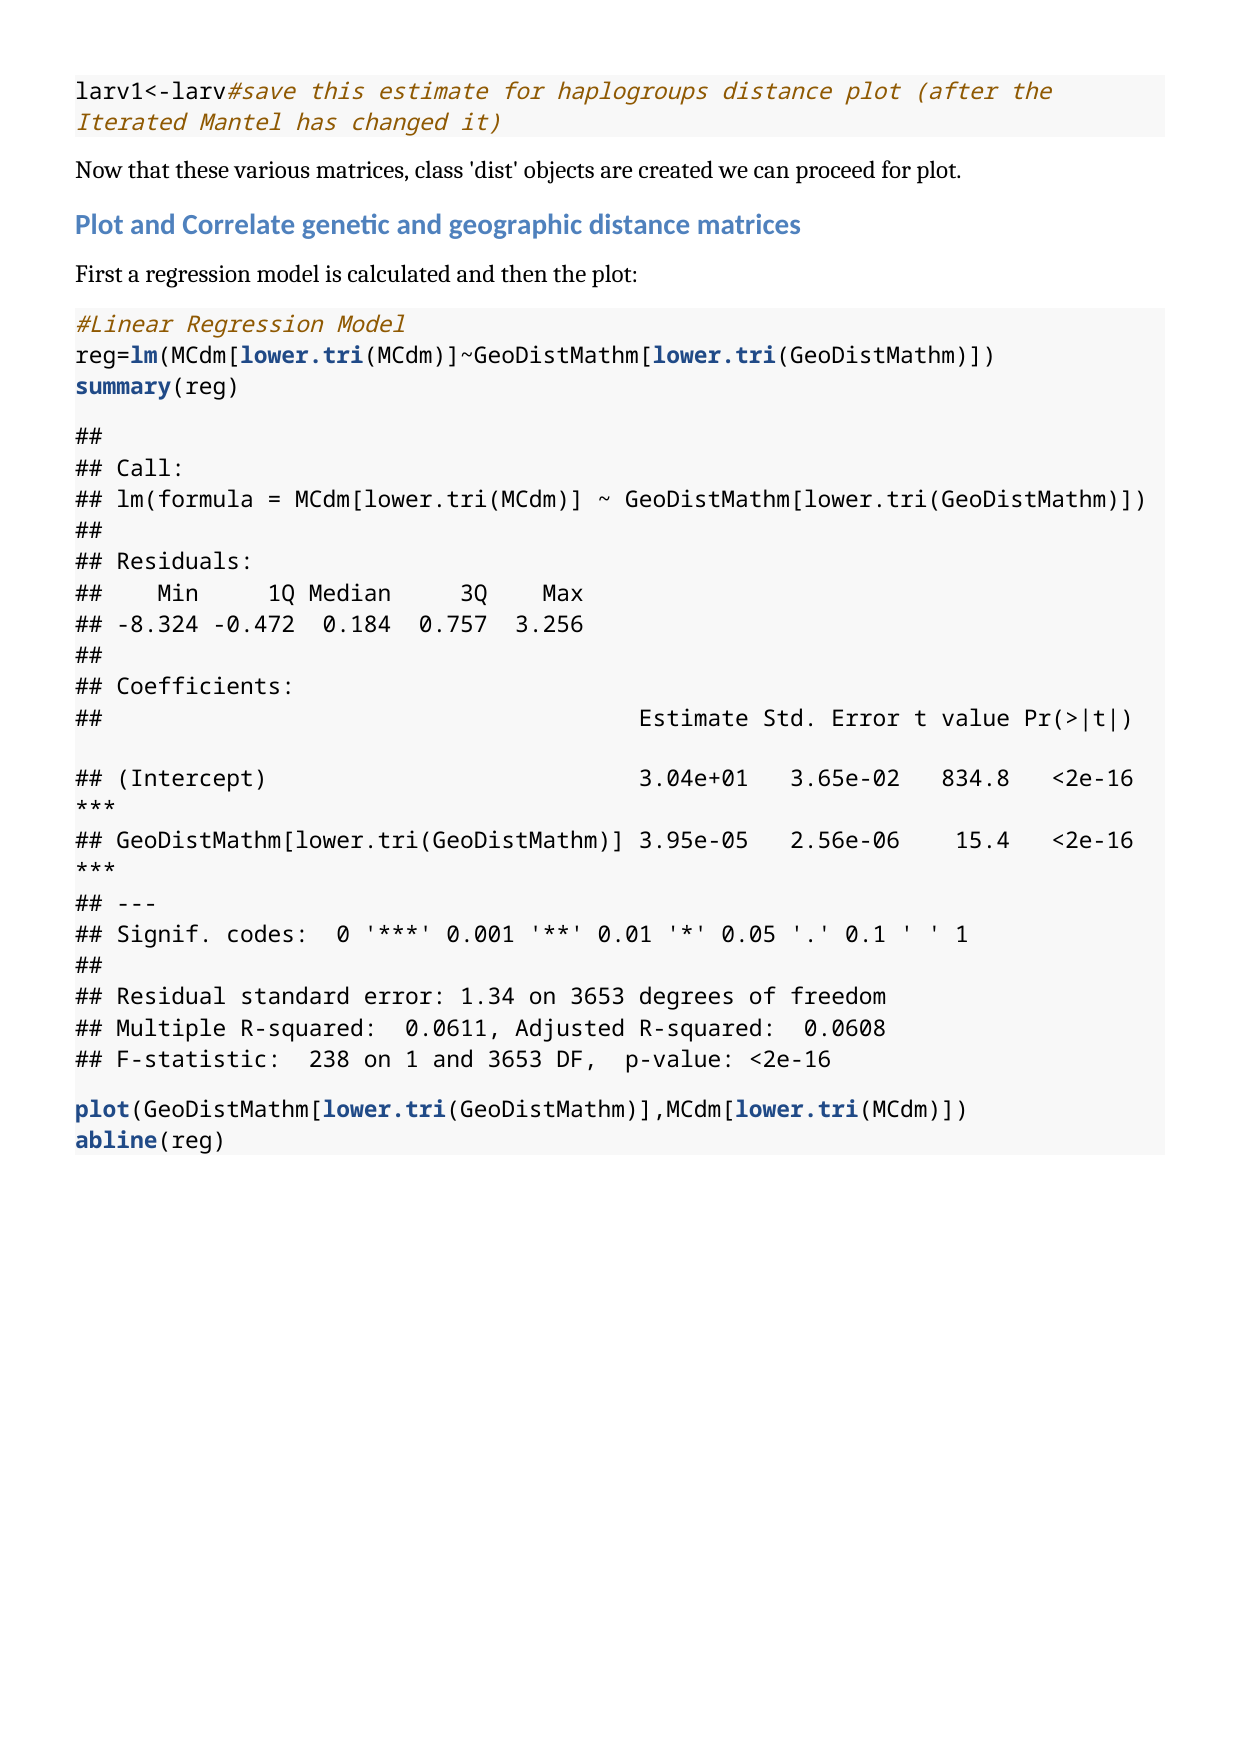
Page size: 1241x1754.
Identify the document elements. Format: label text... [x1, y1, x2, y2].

text plot(GeoDistMathm[lower.tri(GeoDistMathm)],MCdm[lower.tri(MCdm)]) abline(reg) [226, 1093, 1165, 1155]
text ## ## Call: ## lm(formula = MCdm[lower.tri(MCdm)] ~ GeoDistMathm[lower.tri(GeoDistMathm)]) ## ## Residuals: ## Min 1Q Median 3Q Max ## -8.324 -0.472 0.184 0.757 3.256 ## ## Coefficients: ## Estimate Std. Error t value Pr(>|t|) ## (Intercept) 3.04e+01 3.65e-02 834.8 <2e-16 *** ## GeoDistMathm[lower.tri(GeoDistMathm)] 3.95e-05 2.56e-06 15.4 <2e-16 *** ## --- ## Signif. codes: 0 '***' 0.001 '**' 0.01 '*' 0.05 '.' 0.1 ' ' 1 ## ## Residual standard error: 1.34 on 3653 degrees of freedom ## Multiple R-squared: 0.0611, Adjusted R-squared: 0.0608 ## F-statistic: 238 on 1 and 3653 DF, p-value: <2e-16 [75, 420, 1165, 1074]
text First a regression model is calculated and then the plot: [75, 260, 1165, 289]
text #Linear Regression Model reg=lm(MCdm[lower.tri(MCdm)]~GeoDistMathm[lower.tri(GeoDistMathm)]) summary(reg) [240, 308, 1165, 401]
subtitle Plot and Correlate genetic and geographic distance matrices [75, 206, 1165, 241]
text Now that these various matrices, class 'dist' objects are created we can proceed for plot. [75, 156, 1165, 185]
